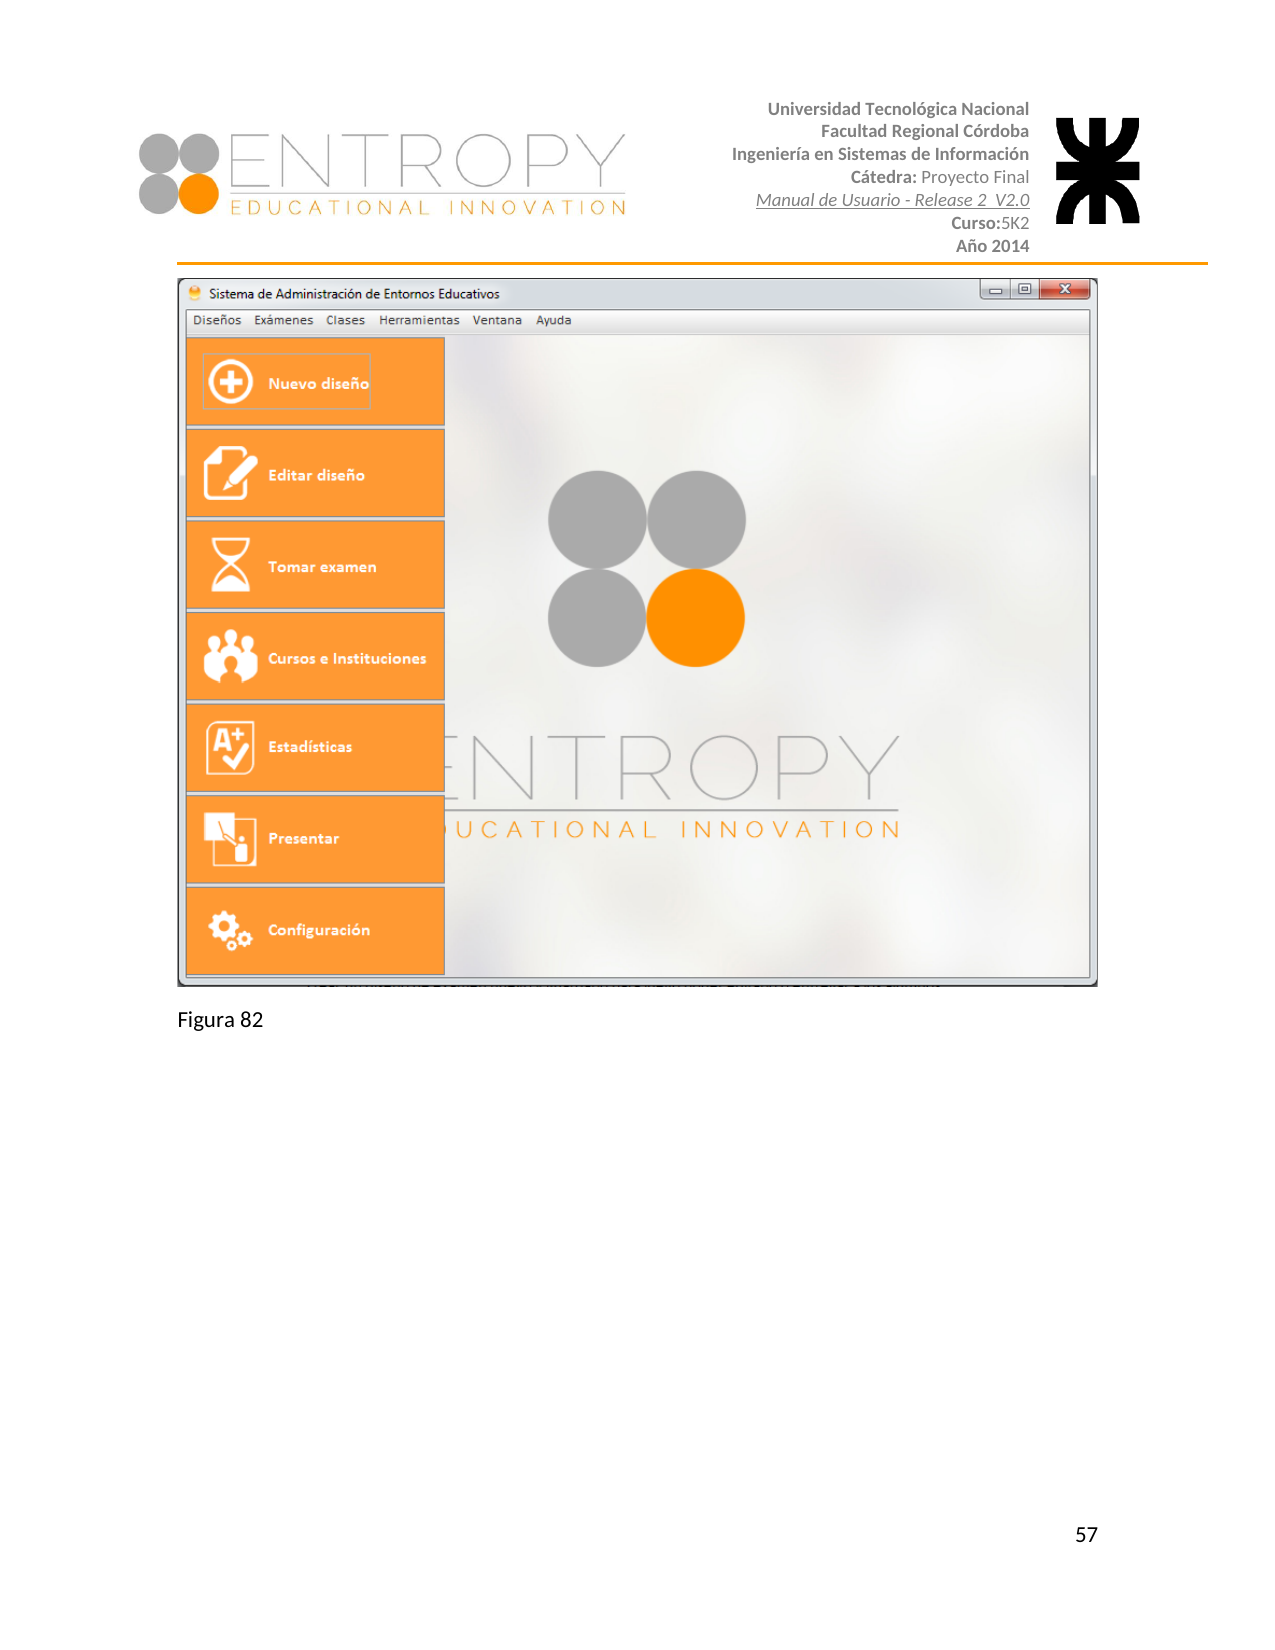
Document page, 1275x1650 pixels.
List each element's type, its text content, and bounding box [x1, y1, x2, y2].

text Figura 82 [177, 1005, 1098, 1033]
picture [122, 119, 643, 229]
picture [177, 278, 1098, 987]
